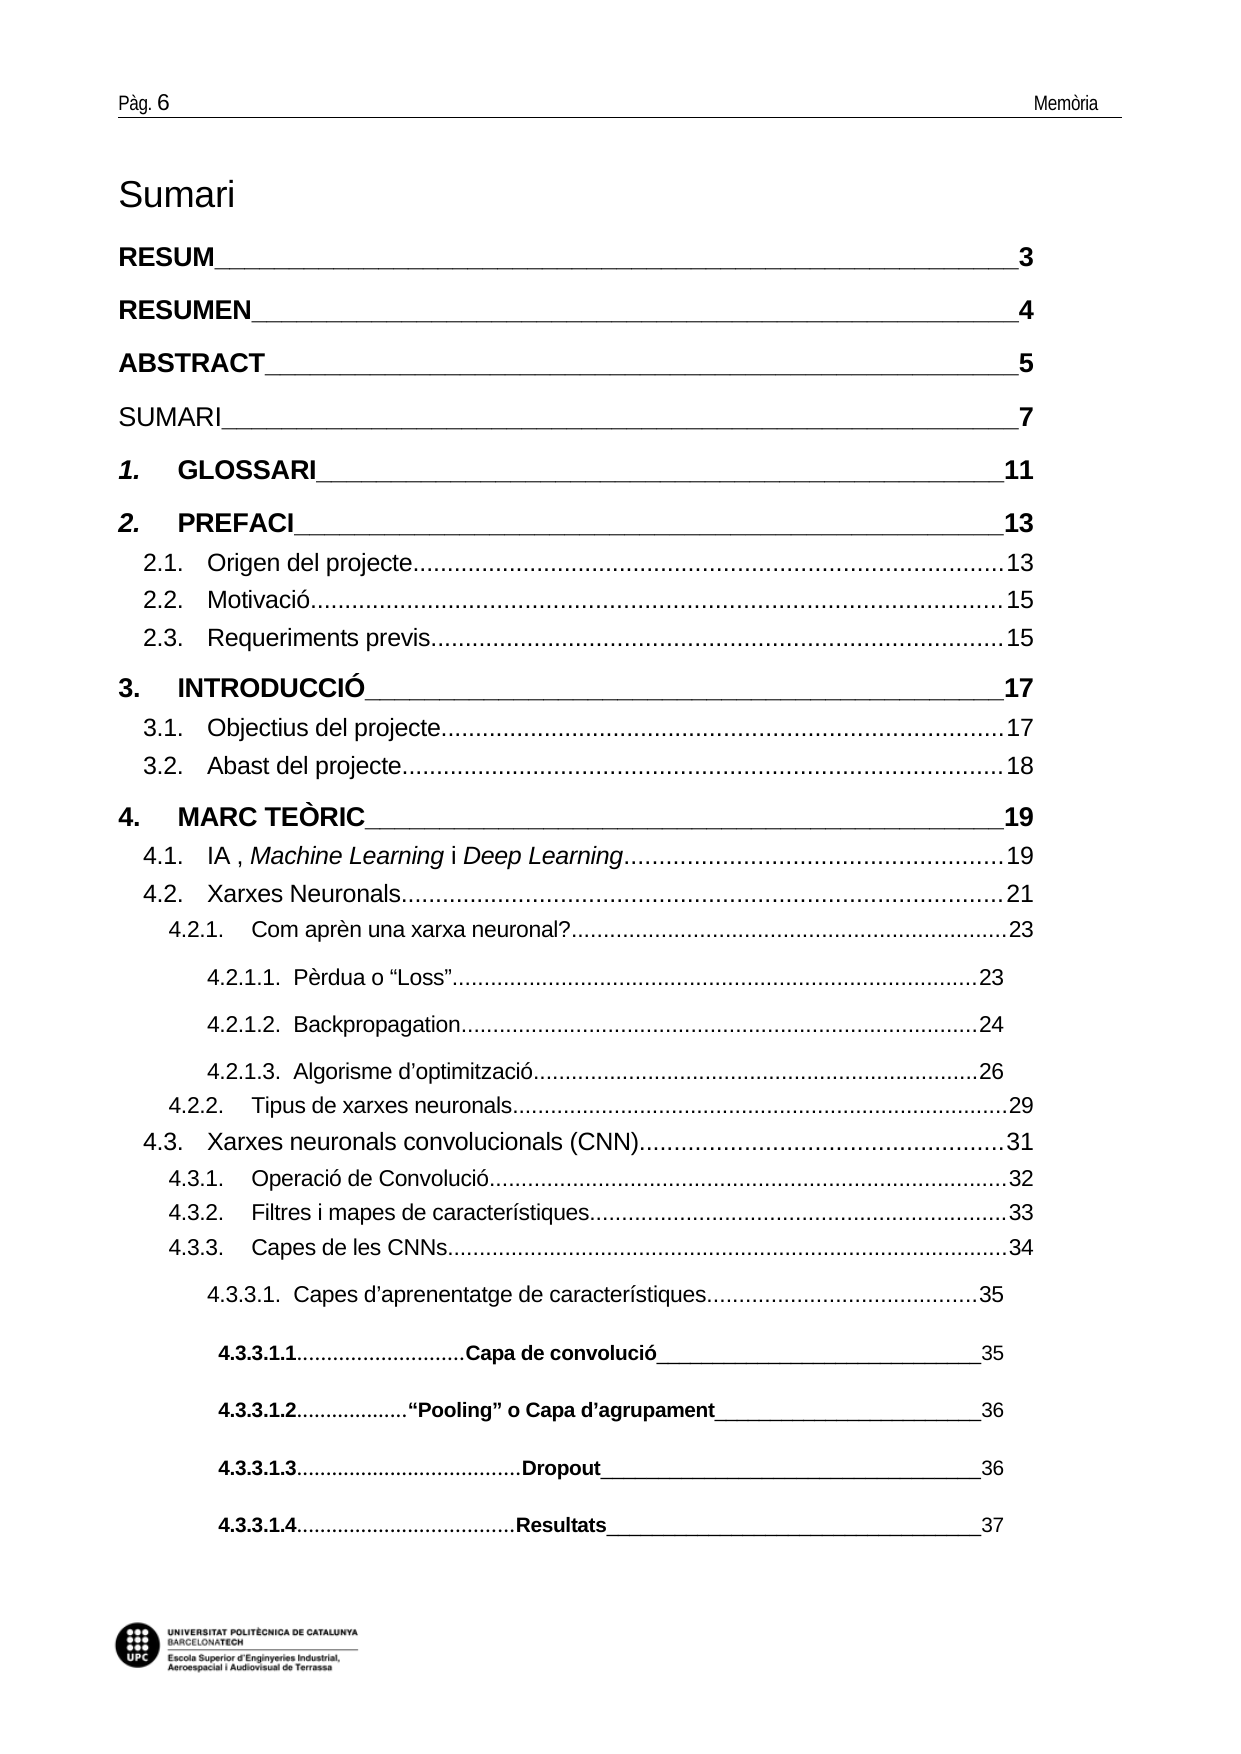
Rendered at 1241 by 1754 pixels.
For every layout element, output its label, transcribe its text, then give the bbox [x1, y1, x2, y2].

text 4.3.1. Operació de Convolució 32 [168, 1165, 1122, 1191]
text 2. Prefaci 13 [118, 507, 1122, 538]
text 4.2.2. Tipus de xarxes neuronals 29 [168, 1092, 1122, 1119]
text 4.3. Xarxes neuronals convolucionals (CNN) 31 [143, 1127, 1122, 1156]
text 1. Glossari 11 [118, 454, 1122, 485]
text 4.2.1. Com aprèn una xarxa neuronal? 23 [168, 916, 1122, 943]
text 3.2. Abast del projecte 18 [143, 751, 1122, 779]
text 4.3.3.1.4 Resultats 37 [218, 1513, 1122, 1537]
text 4.2. Xarxes Neuronals 21 [143, 879, 1122, 907]
text 4.3.3.1. Capes d’aprenentatge de característiques 35 [207, 1281, 1063, 1308]
text 2.3. Requeriments previs 15 [143, 622, 1122, 651]
text Resum 3 [118, 241, 1122, 272]
text 4.3.3.1.2 “Pooling” o Capa d’agrupament 36 [218, 1398, 1122, 1422]
text Sumari 7 [118, 401, 1122, 432]
text 3.1. Objectius del projecte 17 [143, 713, 1122, 742]
text 4.1. IA , Machine Learning i Deep Learning 19 [143, 841, 1122, 870]
text 4.3.3. Capes de les CNNs 34 [168, 1234, 1122, 1260]
text Abstract 5 [118, 347, 1122, 379]
text 4.3.3.1.1 Capa de convolució 35 [218, 1341, 1122, 1365]
text Resumen 4 [118, 294, 1122, 326]
text 4.3.2. Filtres i mapes de característiques 33 [168, 1199, 1122, 1226]
text 4. Marc teòric 19 [118, 801, 1122, 832]
subtitle Sumari [118, 173, 1122, 216]
text 4.2.1.1. Pèrdua o “Loss” 23 [207, 963, 1063, 990]
text 2.1. Origen del projecte 13 [143, 547, 1122, 576]
text 3. Introducció 17 [118, 672, 1122, 704]
text 2.2. Motivació 15 [143, 585, 1122, 614]
text 4.2.1.2. Backpropagation 24 [207, 1011, 1063, 1037]
picture [109, 1613, 364, 1682]
text 4.3.3.1.3 Dropout 36 [218, 1456, 1122, 1479]
text 4.2.1.3. Algorisme d’optimització 26 [207, 1058, 1063, 1084]
